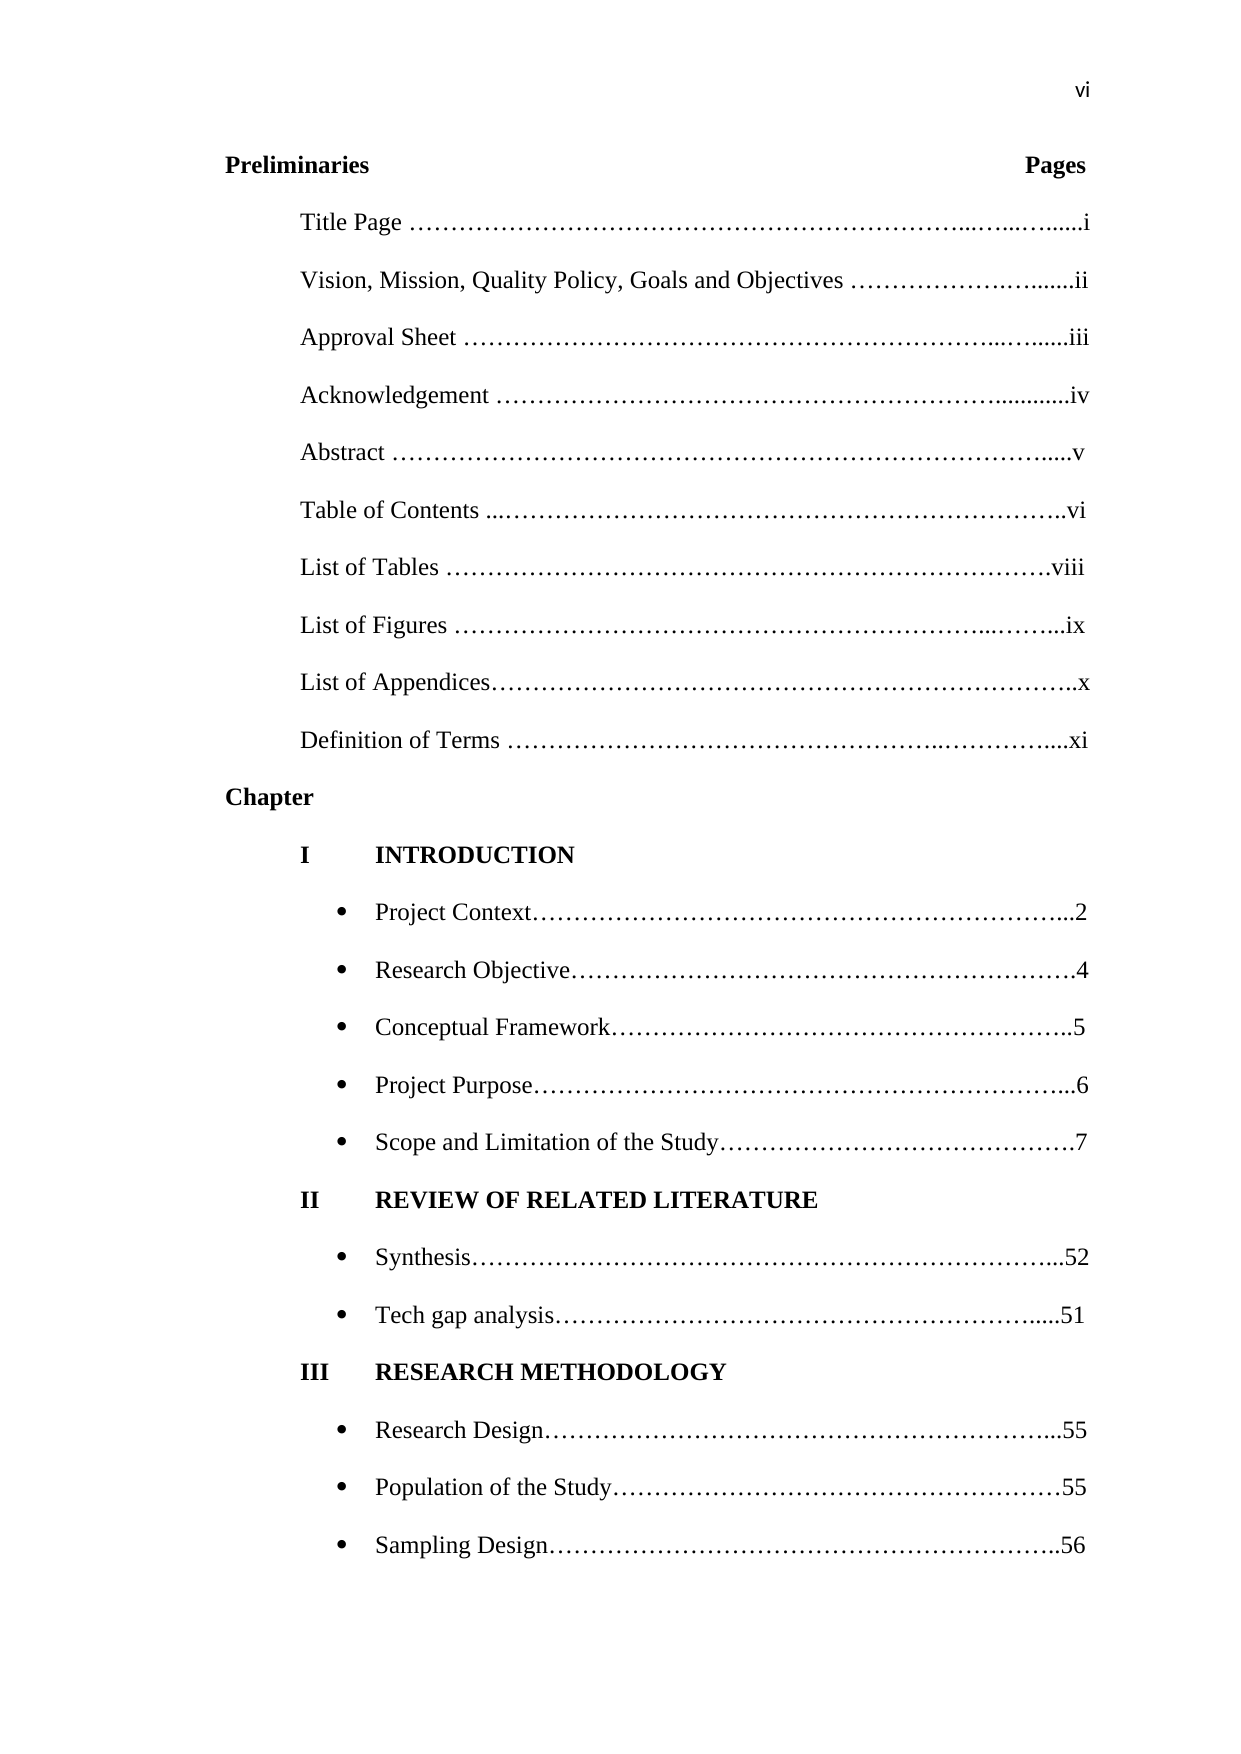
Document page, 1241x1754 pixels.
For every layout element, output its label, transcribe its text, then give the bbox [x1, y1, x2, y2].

list Conceptual Framework………………………………………………..5 [337, 1012, 1090, 1041]
list Population of the Study………………………………………………55 [337, 1472, 1090, 1501]
list Synthesis……………………………………………………………...52 [337, 1242, 1090, 1271]
text List of Figures ………………………………………………………...……...ix [225, 610, 1090, 639]
list Project Context………………………………………………………...2 [337, 897, 1090, 926]
text II REVIEW OF RELATED LITERATURE [225, 1185, 1090, 1214]
text Vision, Mission, Quality Policy, Goals and Objectives ……………….….......ii [225, 265, 1090, 294]
text Table of Contents ...…………………………………………………………..vi [225, 495, 1090, 524]
text Approval Sheet ………………………………………………………...…......iii [225, 322, 1090, 351]
list Project Purpose………………………………………………………...6 [337, 1070, 1090, 1099]
list Research Design……………………………………………………...55 [337, 1415, 1090, 1444]
text III RESEARCH METHODOLOGY [225, 1357, 1090, 1386]
text Title Page …………………………………………………………...…...…......i [225, 207, 1090, 236]
text List of Appendices……………………………………………………………..x [225, 667, 1090, 696]
text Abstract …………………………………………………………………….....v [225, 437, 1090, 466]
text Chapter [225, 782, 1090, 811]
list Sampling Design……………………………………………………..56 [337, 1530, 1090, 1559]
text Preliminaries Pages [225, 150, 1090, 179]
list Research Objective…………………………………………………….4 [337, 955, 1090, 984]
text List of Tables ……………………………………………………………….viii [225, 552, 1090, 581]
list Tech gap analysis………………………………………………….....51 [337, 1300, 1090, 1329]
text I INTRODUCTION [225, 840, 1090, 869]
list Scope and Limitation of the Study…………………………………….7 [337, 1127, 1090, 1156]
text Definition of Terms ……………………………………………..…………....xi [225, 725, 1090, 754]
text Acknowledgement ……………………………………………………............iv [225, 380, 1090, 409]
